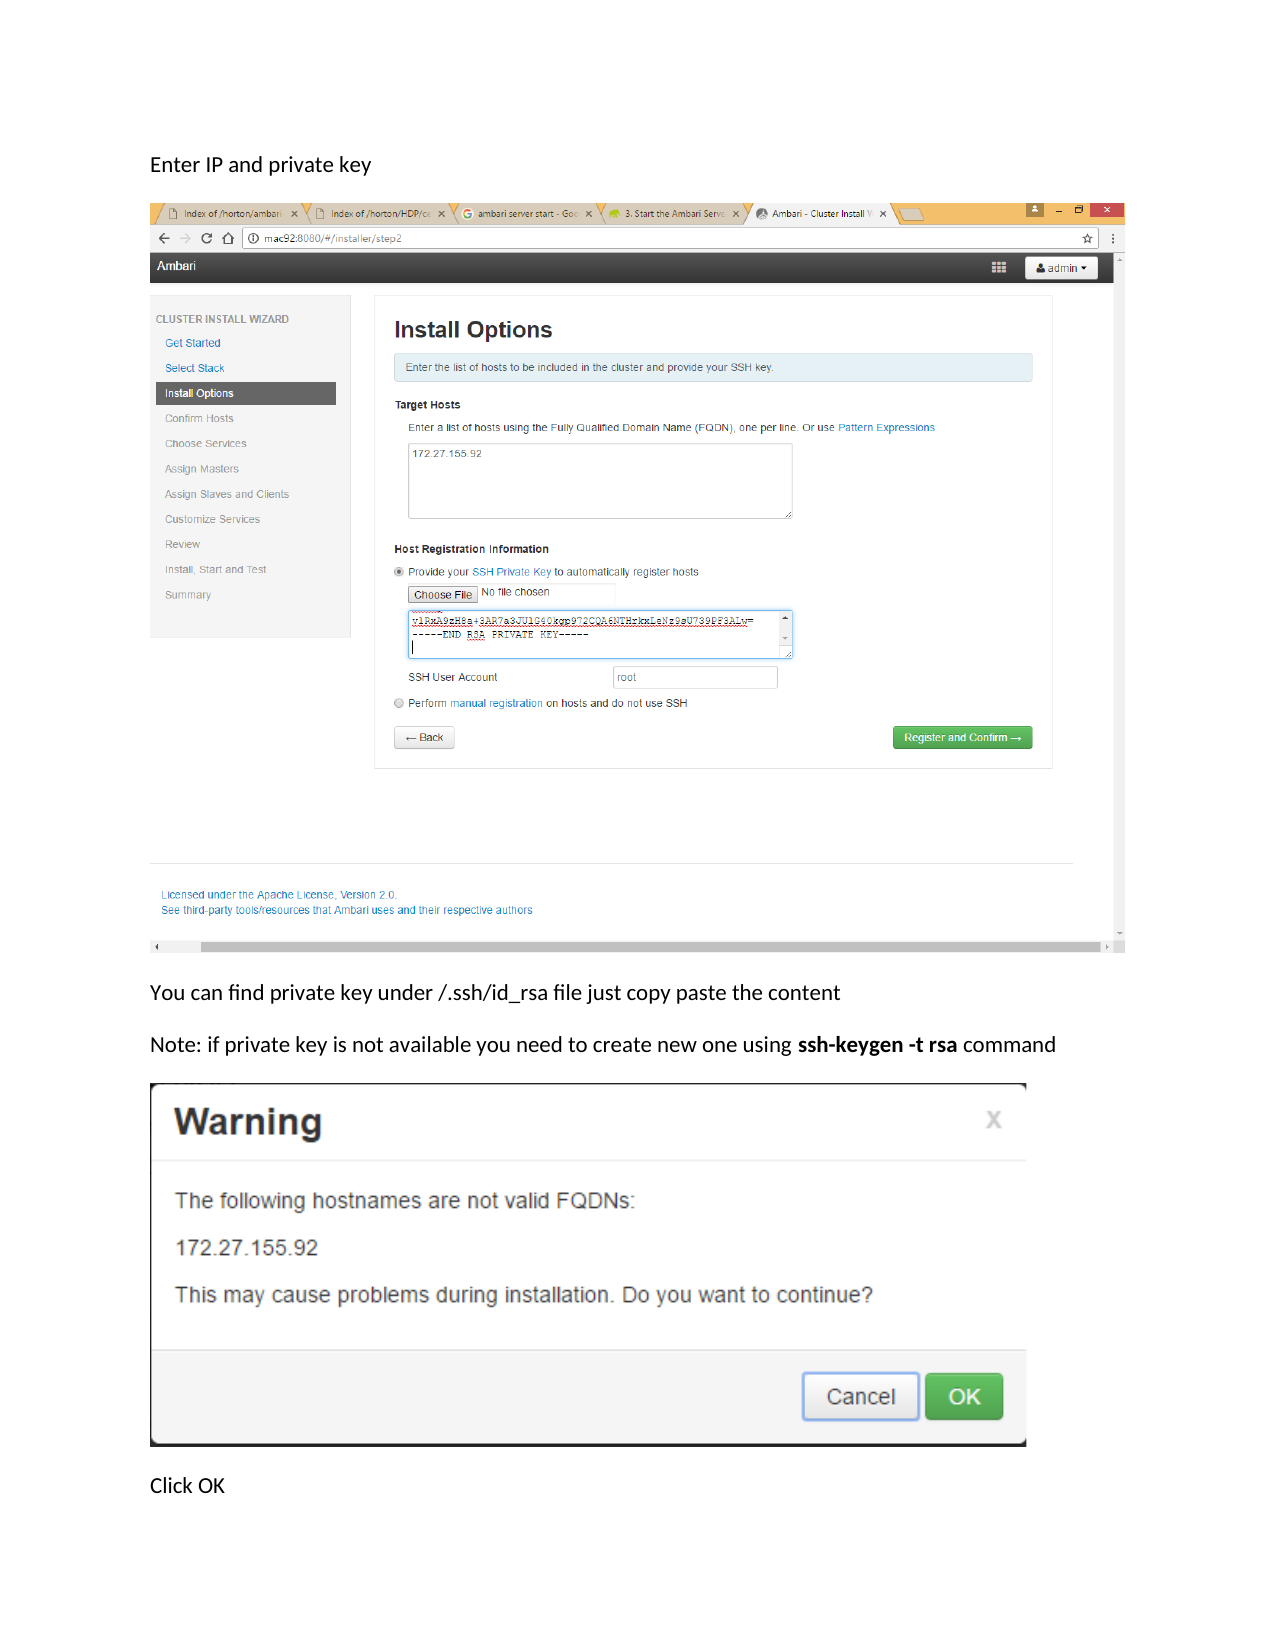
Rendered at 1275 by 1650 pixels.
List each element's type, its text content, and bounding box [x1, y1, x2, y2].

text Note: if private key is not available you need to create new one using ssh-keygen -t rsa command [150, 1031, 1125, 1059]
text You can find private key under /.ssh/id_rsa file just copy paste the content [150, 978, 1125, 1006]
text Click OK [150, 1471, 1125, 1499]
picture [150, 1083, 1027, 1447]
picture [150, 203, 1125, 953]
text Enter IP and private key [150, 150, 1125, 178]
